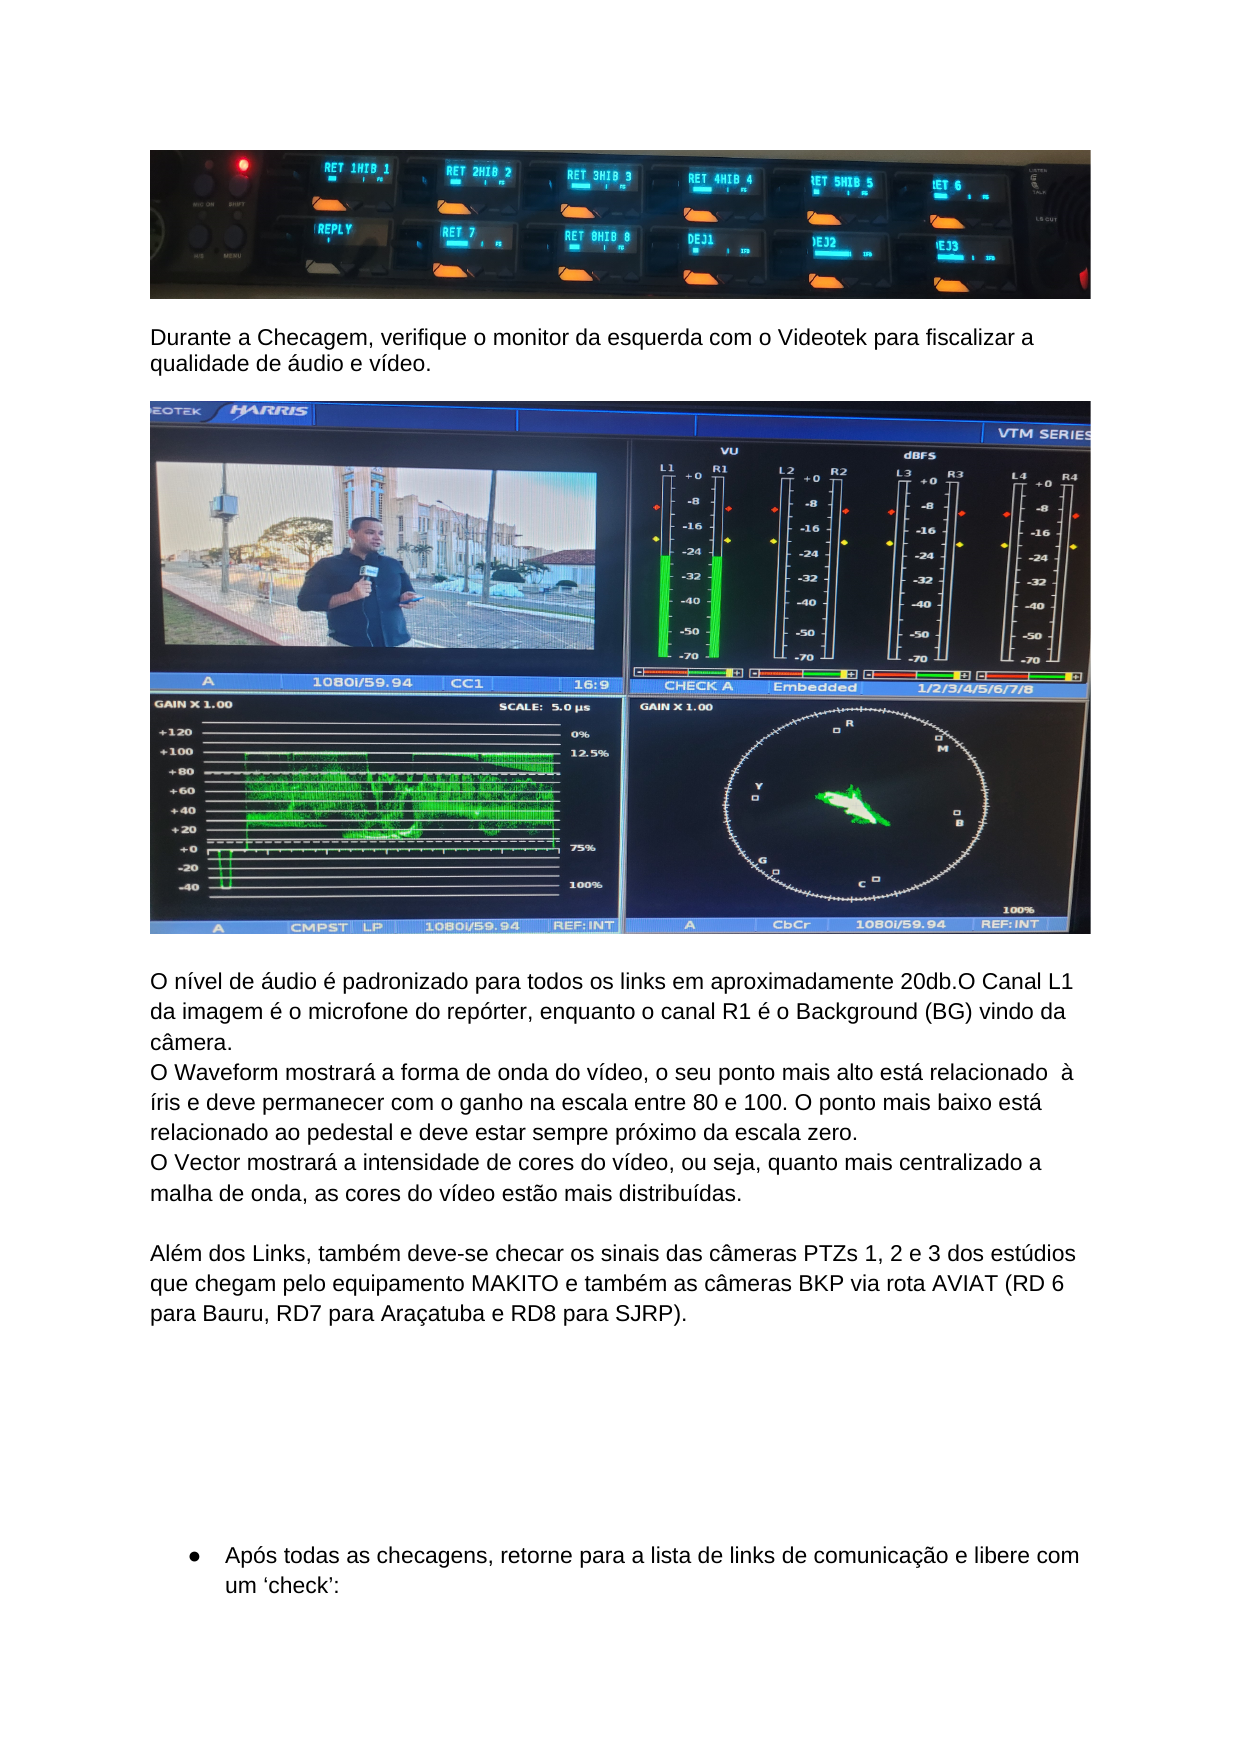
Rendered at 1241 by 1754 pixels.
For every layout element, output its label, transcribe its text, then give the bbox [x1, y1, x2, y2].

text Além dos Links, também deve-se checar os sinais das câmeras PTZs 1, 2 e 3 dos estúdios que chegam pelo equipamento MAKITO e também as câmeras BKP via rota AVIAT (RD 6 para Bauru, RD7 para Araçatuba e RD8 para SJRP). [150, 1240, 1090, 1327]
text Durante a Checagem, verifique o monitor da esquerda com o Videotek para fiscalizar a qualidade de áudio e vídeo. [150, 324, 1090, 377]
list Após todas as checagens, retorne para a lista de links de comunicação e libere com um ‘check’: [187, 1542, 1090, 1598]
picture [150, 401, 1091, 934]
picture [150, 150, 1091, 299]
text O nível de áudio é padronizado para todos os links em aproximadamente 20db.O Canal L1 da imagem é o microfone do repórter, enquanto o canal R1 é o Background (BG) vindo da câmera. [150, 968, 1090, 1055]
text O Waveform mostrará a forma de onda do vídeo, o seu ponto mais alto está relacionado à íris e deve permanecer com o ganho na escala entre 80 e 100. O ponto mais baixo está relacionado ao pedestal e deve estar sempre próximo da escala zero. [150, 1059, 1090, 1145]
text O Vector mostrará a intensidade de cores do vídeo, ou seja, quanto mais centralizado a malha de onda, as cores do vídeo estão mais distribuídas. [150, 1149, 1090, 1206]
